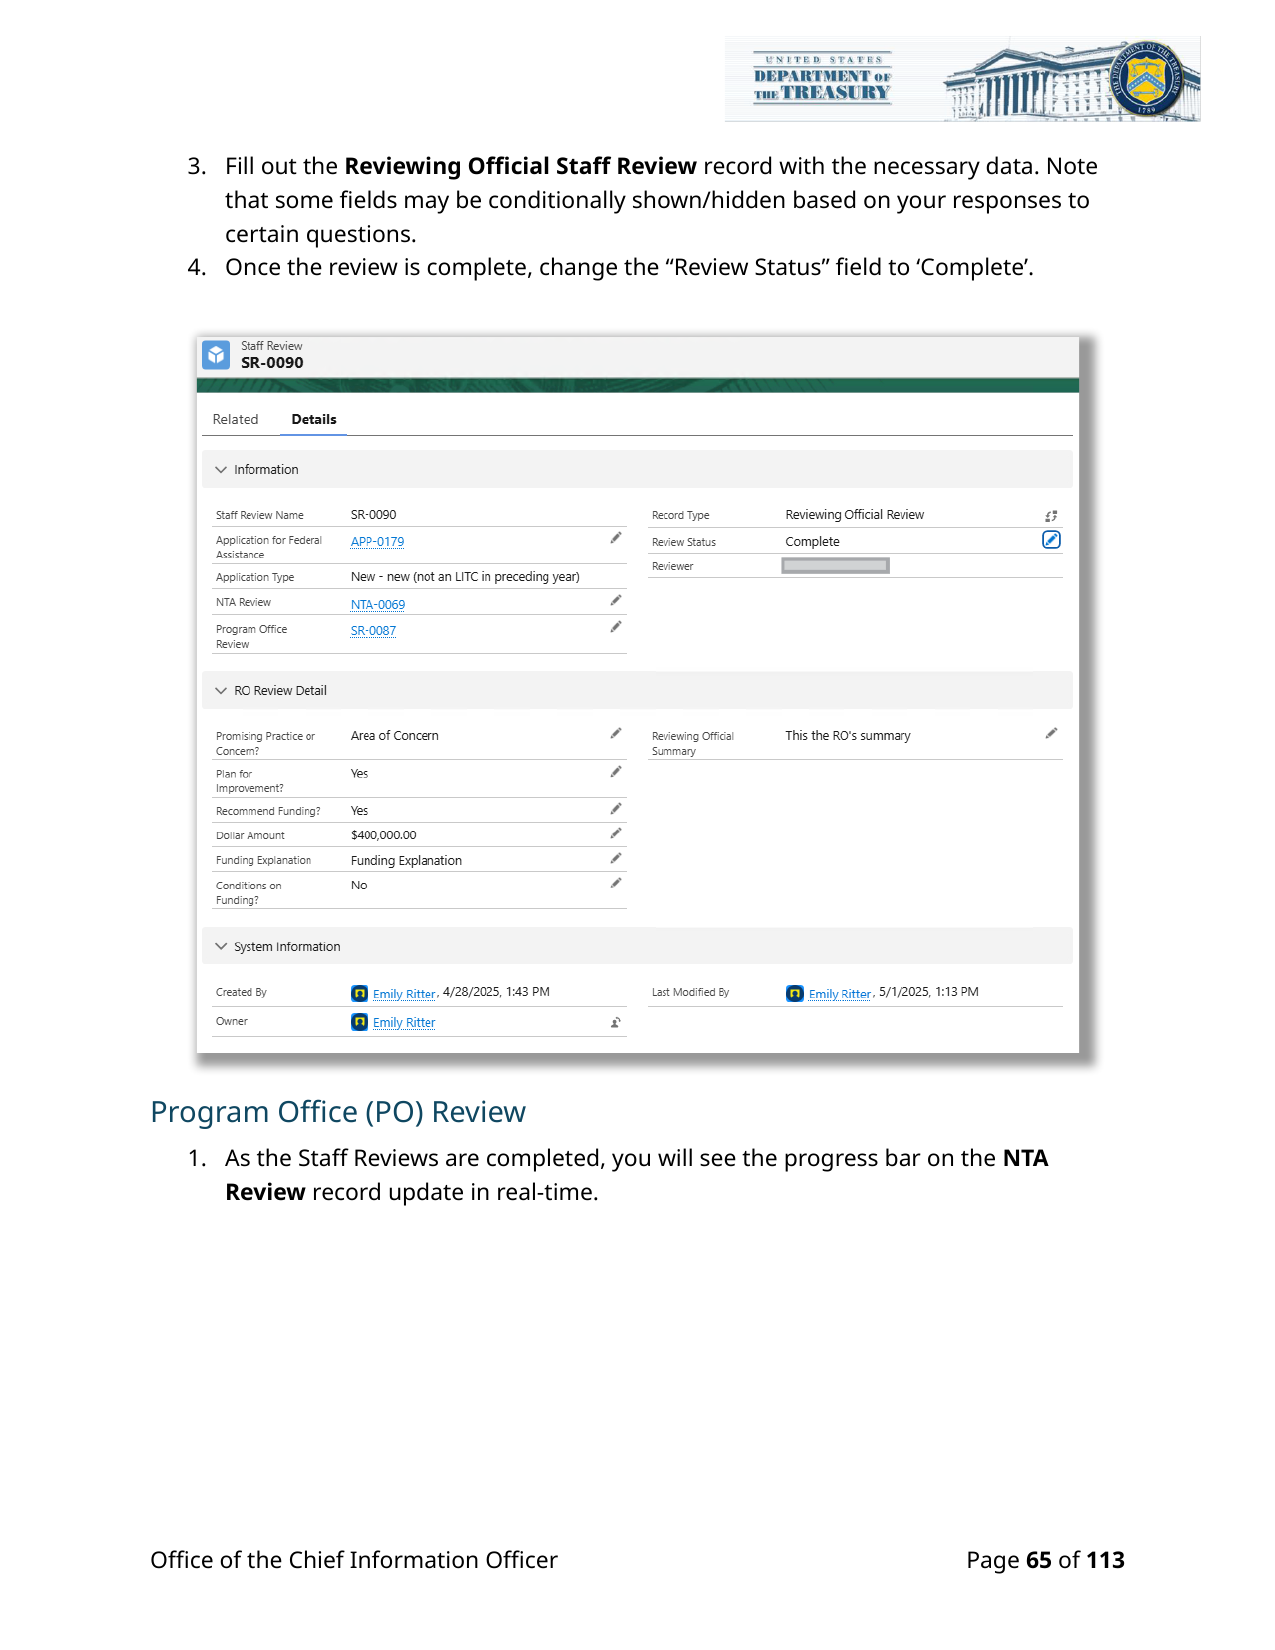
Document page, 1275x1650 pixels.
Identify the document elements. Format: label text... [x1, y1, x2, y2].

subtitle Program Office (PO) Review [150, 1091, 1125, 1131]
picture [724, 36, 1201, 122]
list As the Staff Reviews are completed, you will see the progress bar on the NTA Review record update in real-time. [187, 1142, 1125, 1207]
list Fill out the Reviewing Official Staff Review record with the necessary data. Note that some fields may be conditionally shown/hidden based on your responses to certain questions. [187, 150, 1125, 249]
list Once the review is complete, change the “Review Status” field to ‘Complete’. [187, 251, 1125, 282]
picture [196, 337, 1080, 1053]
